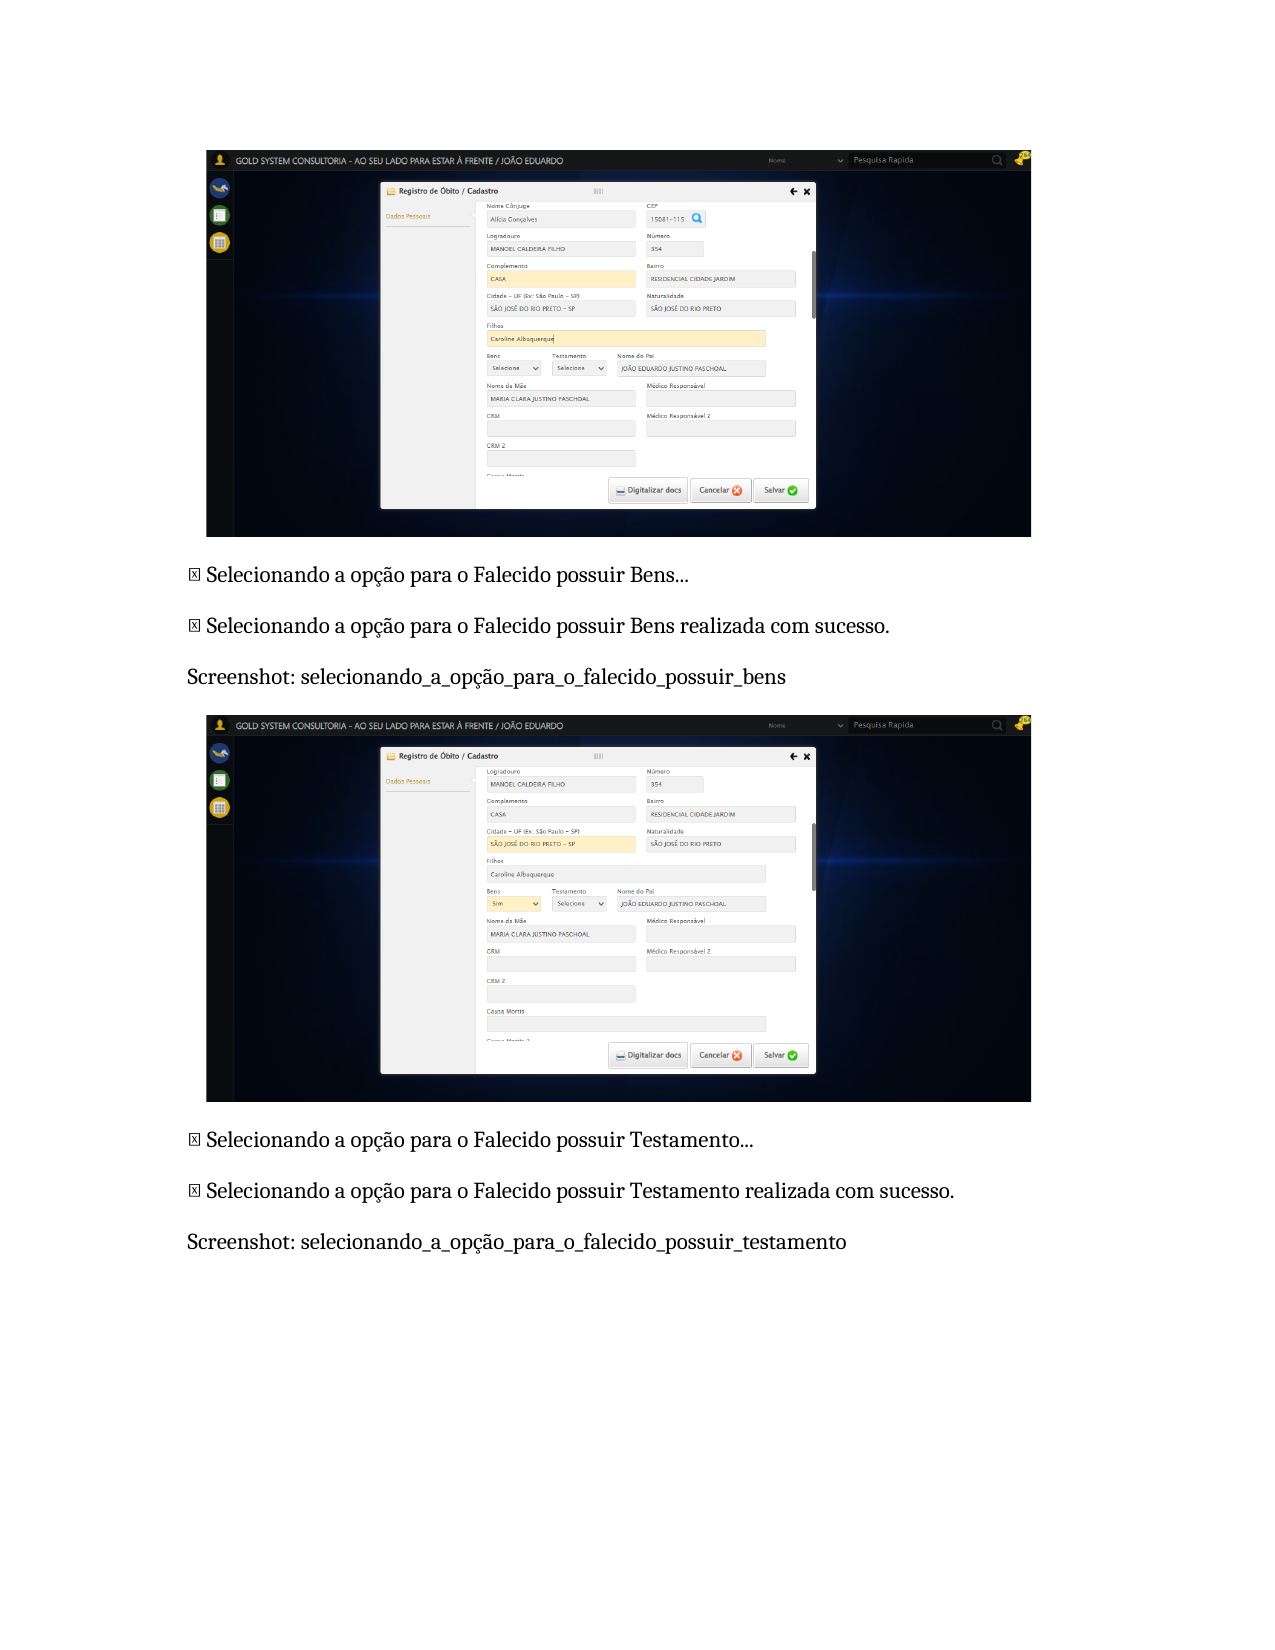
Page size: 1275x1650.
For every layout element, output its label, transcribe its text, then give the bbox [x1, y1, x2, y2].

text 🔄 Selecionando a opção para o Falecido possuir Testamento... [187, 1127, 1087, 1153]
picture [206, 715, 1032, 1102]
text ✅ Selecionando a opção para o Falecido possuir Bens realizada com sucesso. [187, 613, 1087, 639]
picture [206, 150, 1032, 537]
text ✅ Selecionando a opção para o Falecido possuir Testamento realizada com sucesso. [187, 1178, 1087, 1204]
text Screenshot: selecionando_a_opção_para_o_falecido_possuir_testamento [187, 1229, 1087, 1255]
text Screenshot: selecionando_a_opção_para_o_falecido_possuir_bens [187, 664, 1087, 690]
text 🔄 Selecionando a opção para o Falecido possuir Bens... [187, 562, 1087, 588]
